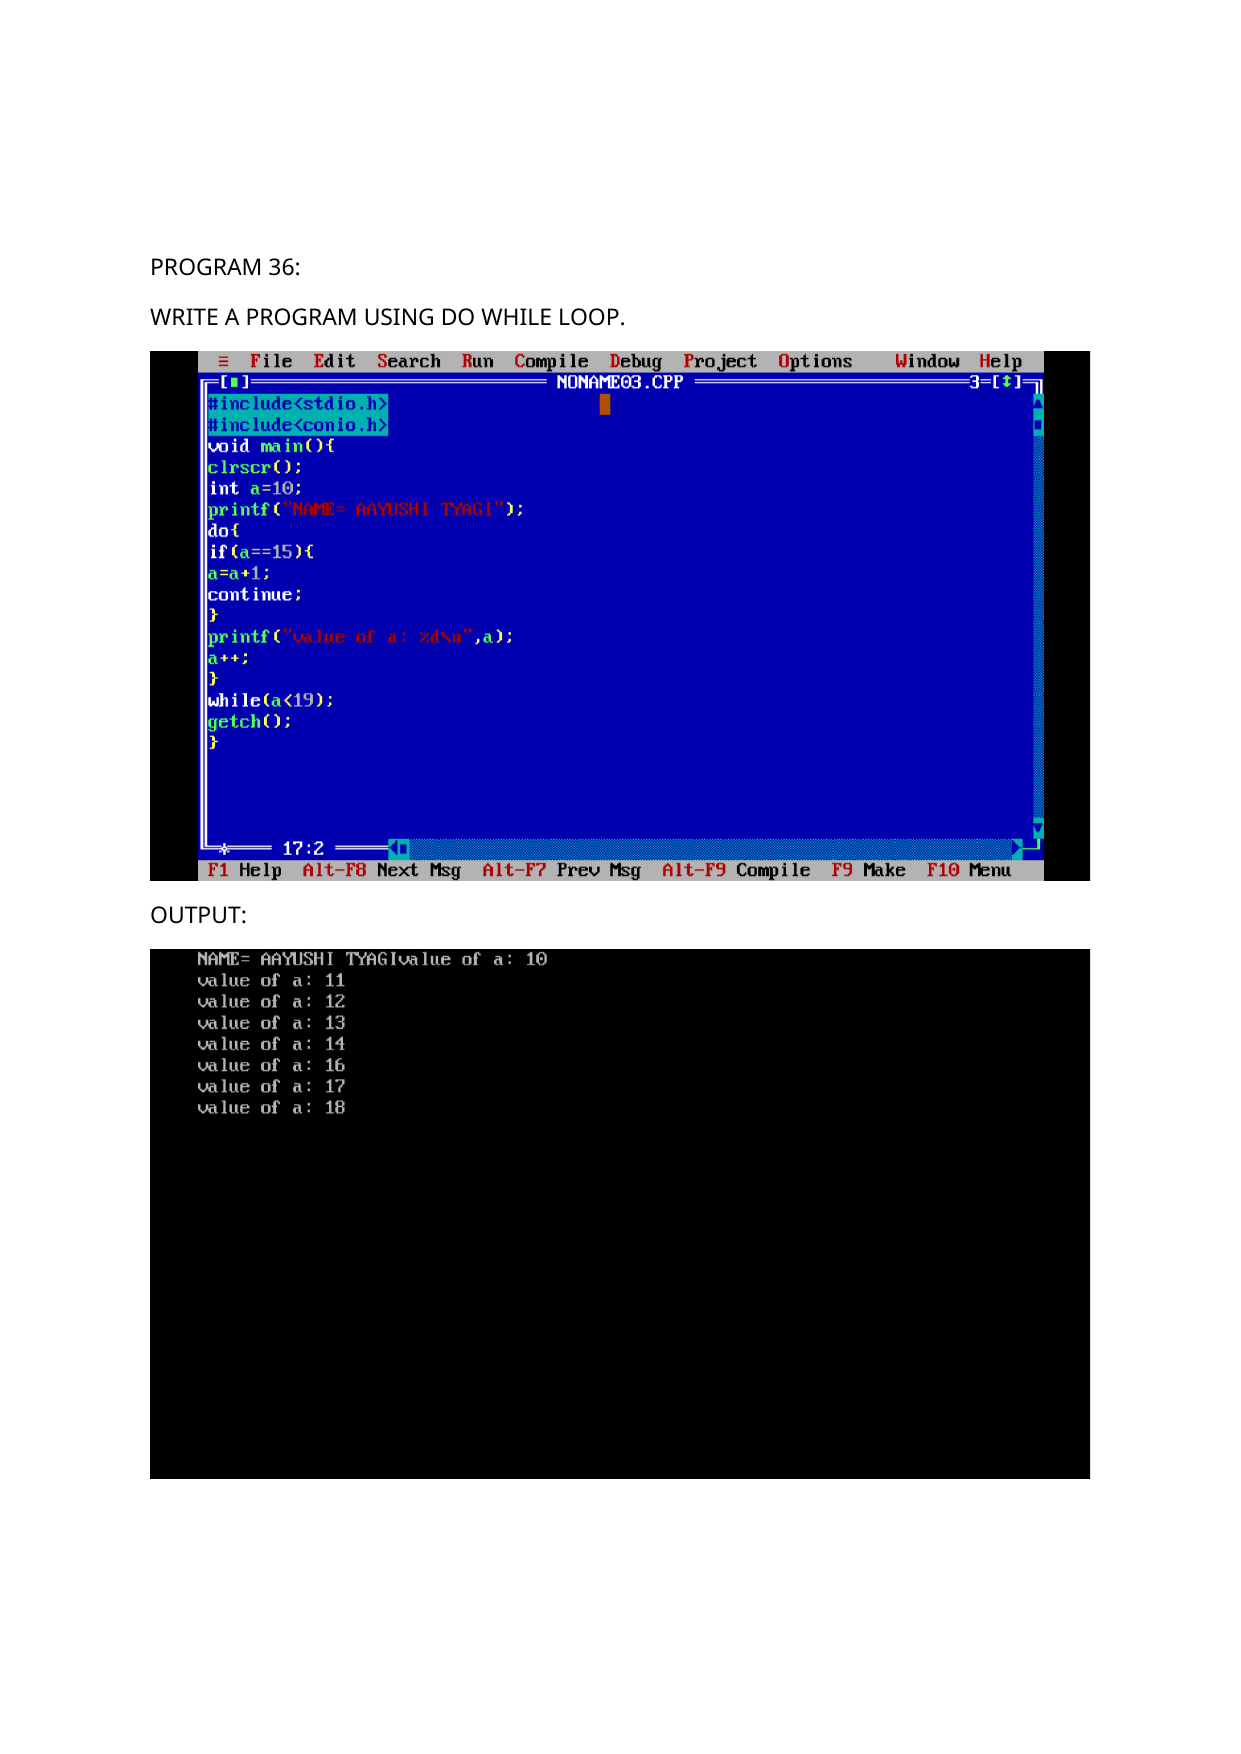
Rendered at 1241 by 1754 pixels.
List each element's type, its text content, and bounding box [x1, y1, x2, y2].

picture [150, 351, 1091, 881]
text PROGRAM 36: [150, 251, 1090, 282]
picture [150, 949, 1091, 1479]
text OUTPUT: [150, 899, 1090, 930]
text WRITE A PROGRAM USING DO WHILE LOOP. [150, 301, 1090, 332]
